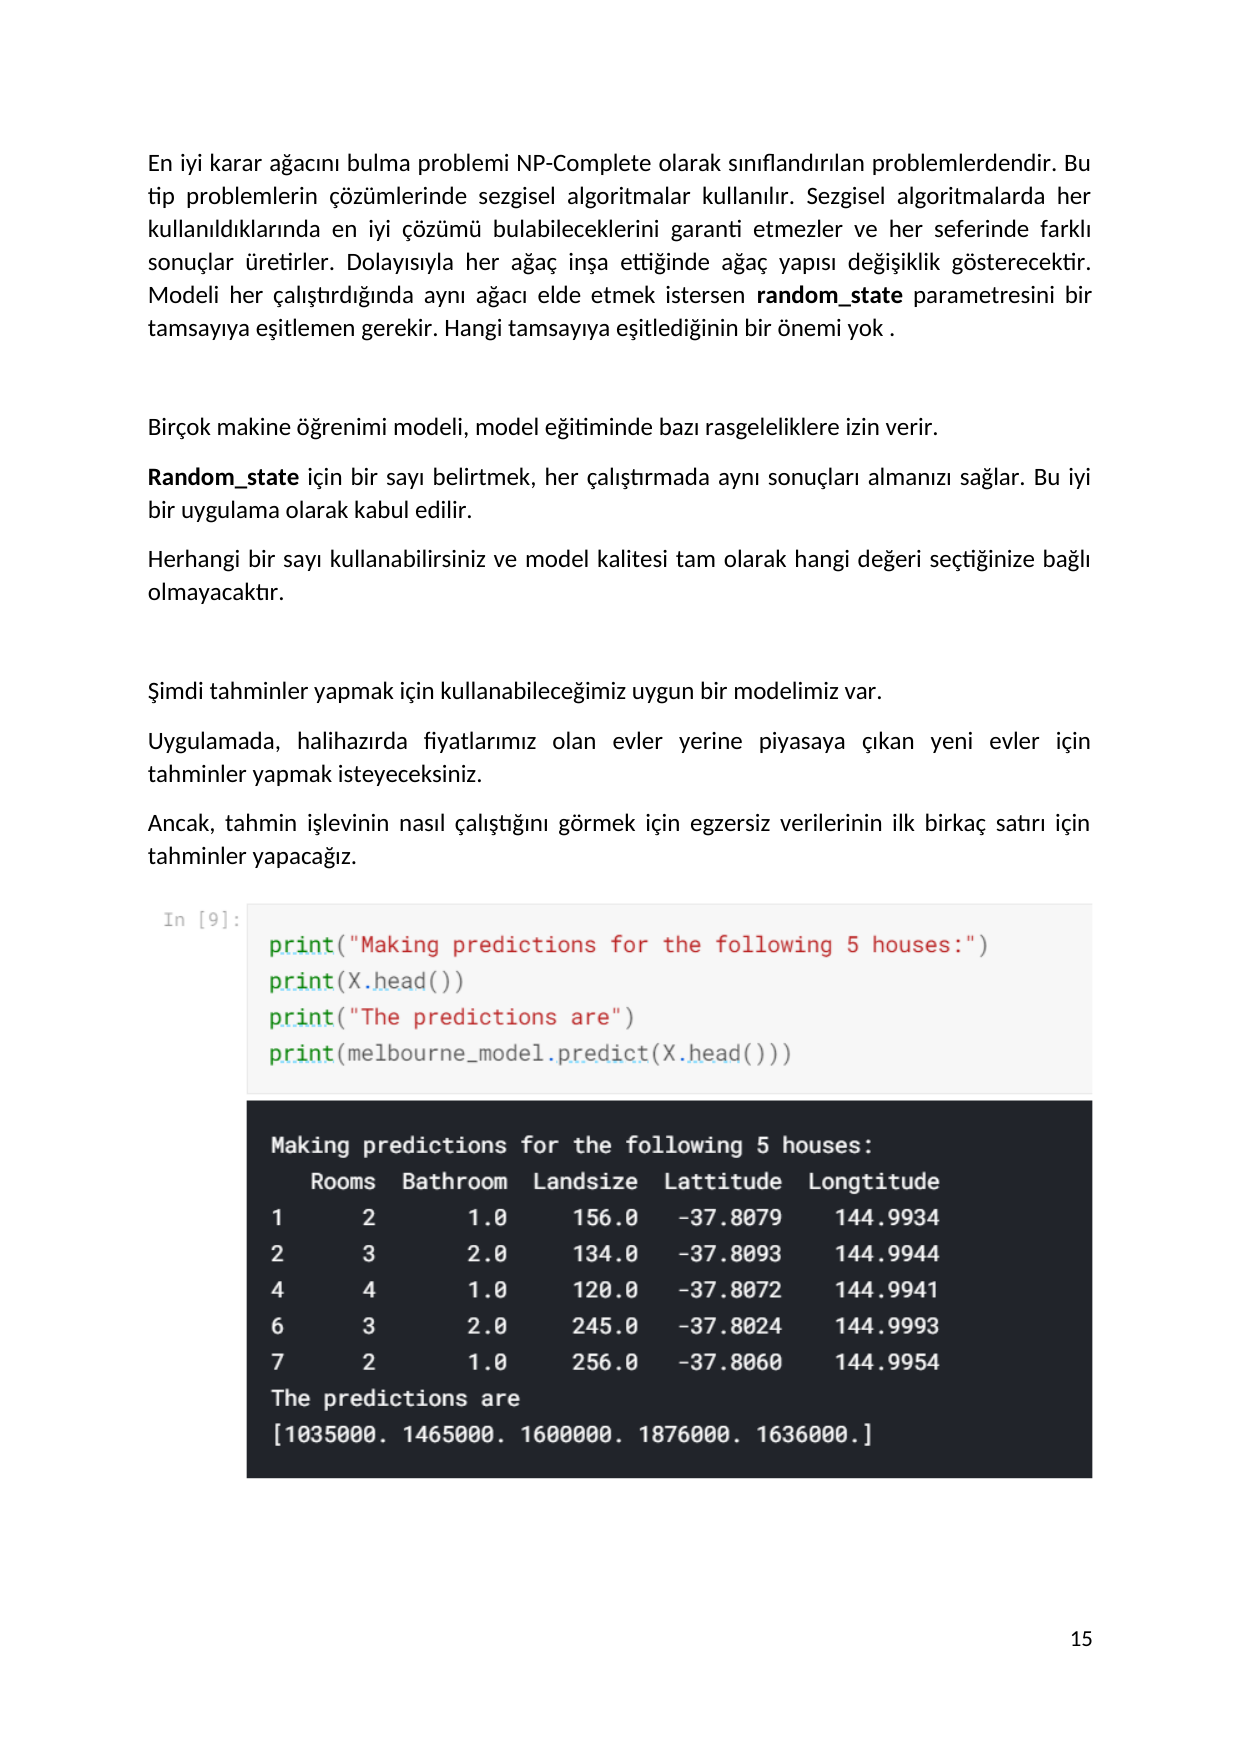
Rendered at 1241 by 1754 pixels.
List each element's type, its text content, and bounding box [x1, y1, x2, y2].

text Şimdi tahminler yapmak için kullanabileceğimiz uygun bir modelimiz var. [148, 676, 1093, 706]
picture [147, 890, 1093, 1492]
text Ancak, tahmin işlevinin nasıl çalıştığını görmek için egzersiz verilerinin ilk birkaç satırı için tahminler yapacağız. [148, 808, 1093, 871]
text Birçok makine öğrenimi modeli, model eğitiminde bazı rasgeleliklere izin verir. [148, 411, 1093, 442]
text Random_state için bir sayı belirtmek, her çalıştırmada aynı sonuçları almanızı sağlar. Bu iyi bir uygulama olarak kabul edilir. [148, 461, 1093, 524]
text En iyi karar ağacını bulma problemi NP-Complete olarak sınıflandırılan problemlerdendir. Bu tip problemlerin çözümlerinde sezgisel algoritmalar kullanılır. Sezgisel algoritmalarda her kullanıldıklarında en iyi çözümü bulabileceklerini garanti etmezler ve her seferinde farklı sonuçlar üretirler. Dolayısıyla her ağaç inşa ettiğinde ağaç yapısı değişiklik gösterecektir. Modeli her çalıştırdığında aynı ağacı elde etmek istersen random_state parametresini bir tamsayıya eşitlemen gerekir. Hangi tamsayıya eşitlediğinin bir önemi yok . [148, 148, 1093, 343]
text Uygulamada, halihazırda fiyatlarımız olan evler yerine piyasaya çıkan yeni evler için tahminler yapmak isteyeceksiniz. [148, 725, 1093, 788]
text Herhangi bir sayı kullanabilirsiniz ve model kalitesi tam olarak hangi değeri seçtiğinize bağlı olmayacaktır. [148, 543, 1093, 607]
